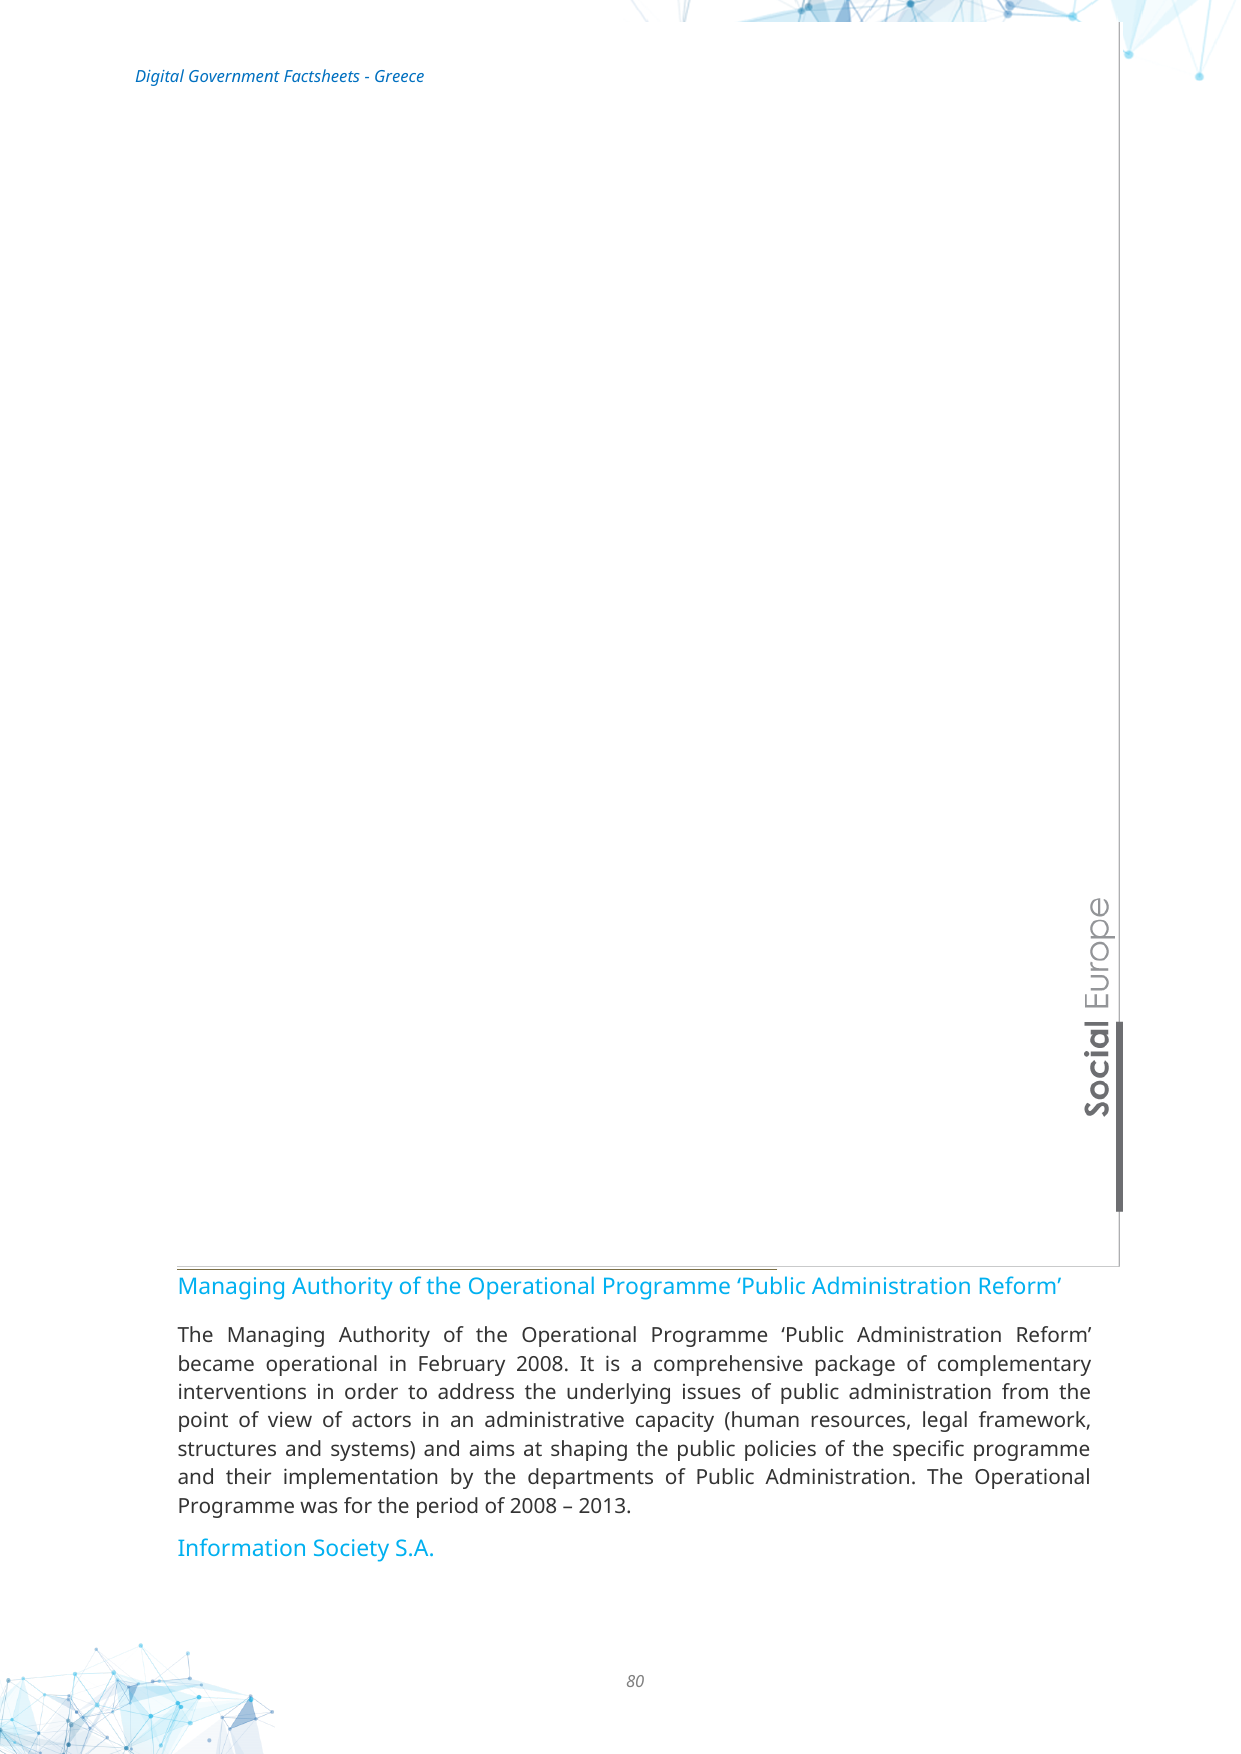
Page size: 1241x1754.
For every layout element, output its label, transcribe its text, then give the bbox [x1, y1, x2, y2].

text The Managing Authority of the Operational Programme ‘Public Administration Reform’ became operational in February 2008. It is a comprehensive package of complementary interventions in order to address the underlying issues of public administration from the point of view of actors in an administrative capacity (human resources, legal framework, structures and systems) and aims at shaping the public policies of the specific programme and their implementation by the departments of Public Administration. The Operational Programme was for the period of 2008 – 2013. [177, 1320, 1092, 1519]
picture [177, 22, 1123, 1267]
subtitle Managing Authority of the Operational Programme ‘Public Administration Reform’ [177, 1270, 1092, 1302]
subtitle Information Society S.A. [177, 1532, 1092, 1563]
